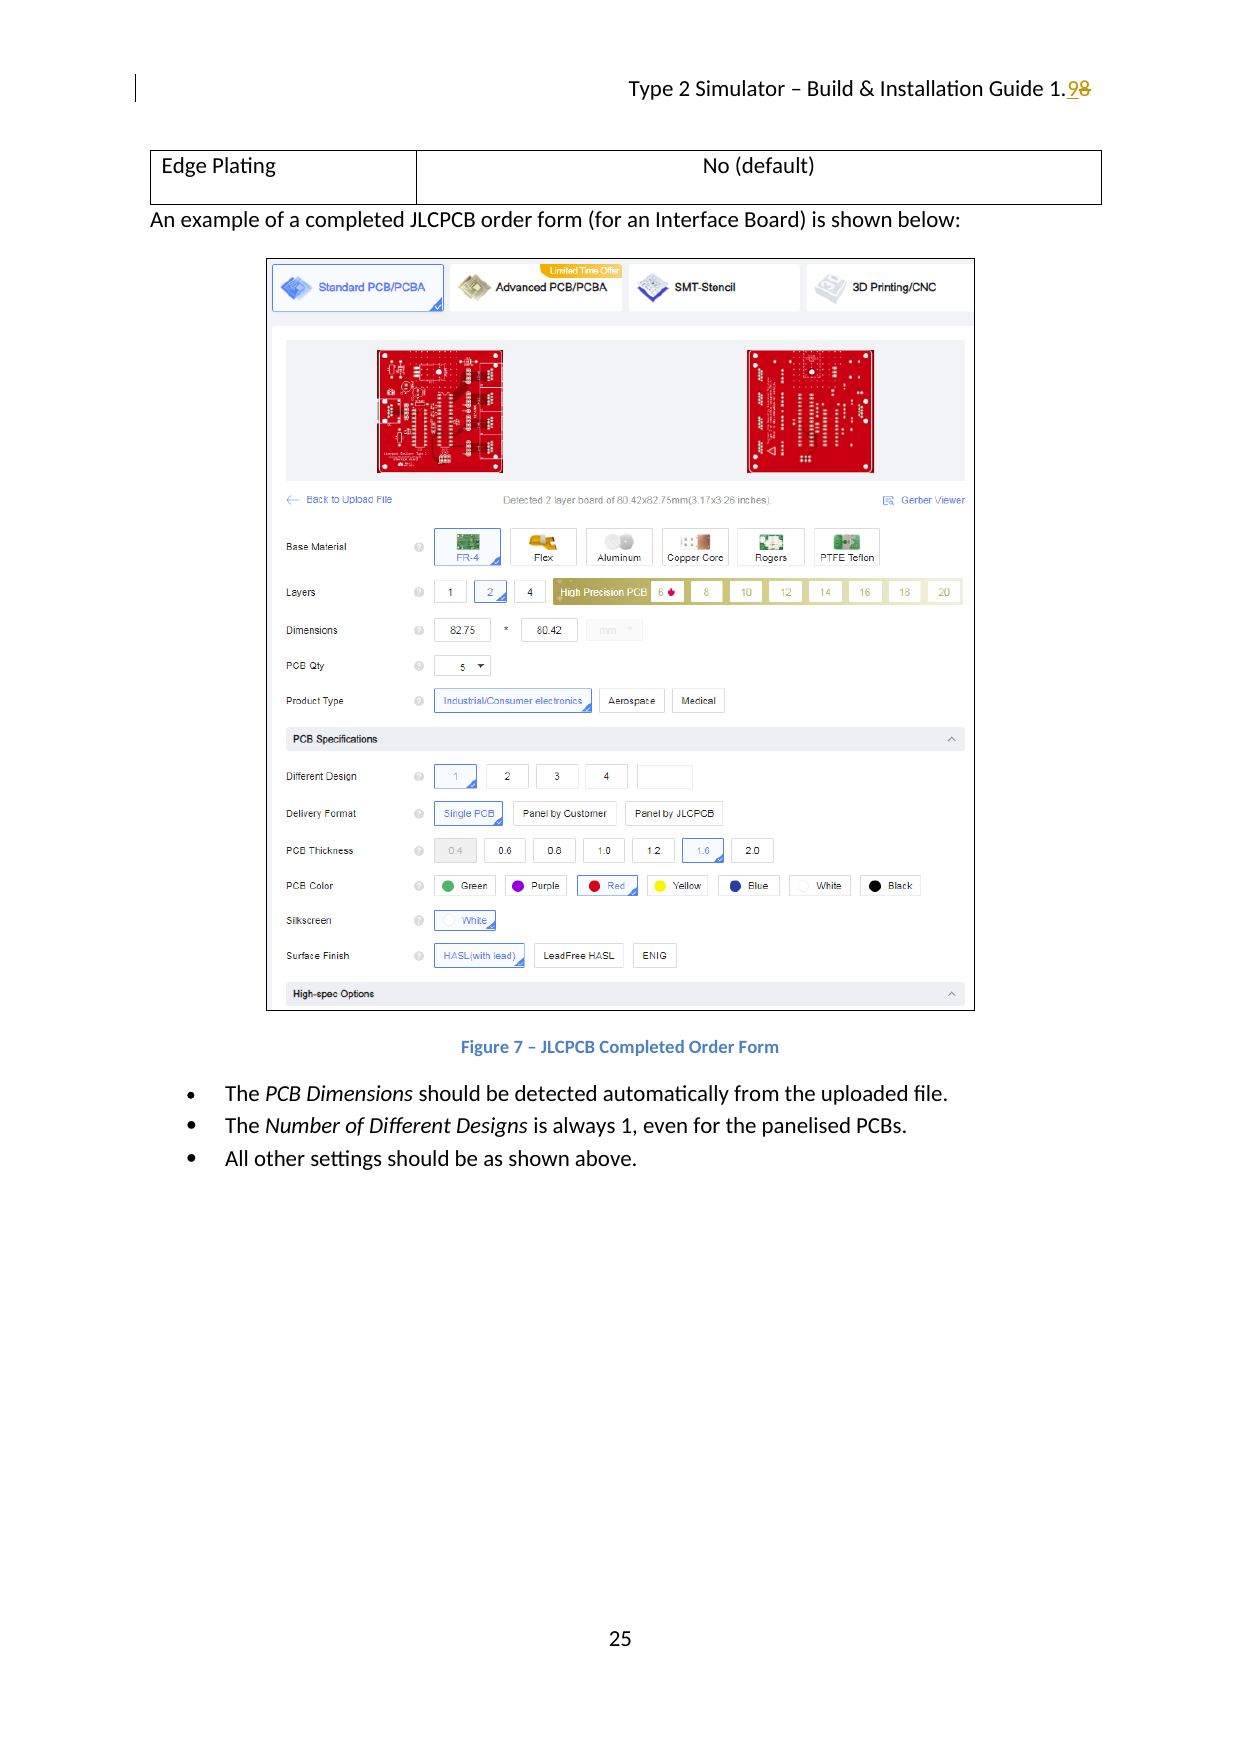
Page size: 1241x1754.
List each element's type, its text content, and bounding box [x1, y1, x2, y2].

table_cell Edge Plating [151, 151, 416, 204]
list The Number of Different Designs is always 1, even for the panelised PCBs. [187, 1112, 1090, 1140]
table_cell No (default) [417, 151, 1101, 204]
list All other settings should be as shown above. [187, 1144, 1090, 1172]
text An example of a completed JLCPCB order form (for an Interface Board) is shown below: [150, 205, 1090, 233]
picture [267, 259, 974, 1010]
list The PCB Dimensions should be detected automatically from the uploaded file. [187, 1079, 1090, 1107]
text Figure 7 – JLCPCB Completed Order Form [150, 1036, 1090, 1059]
